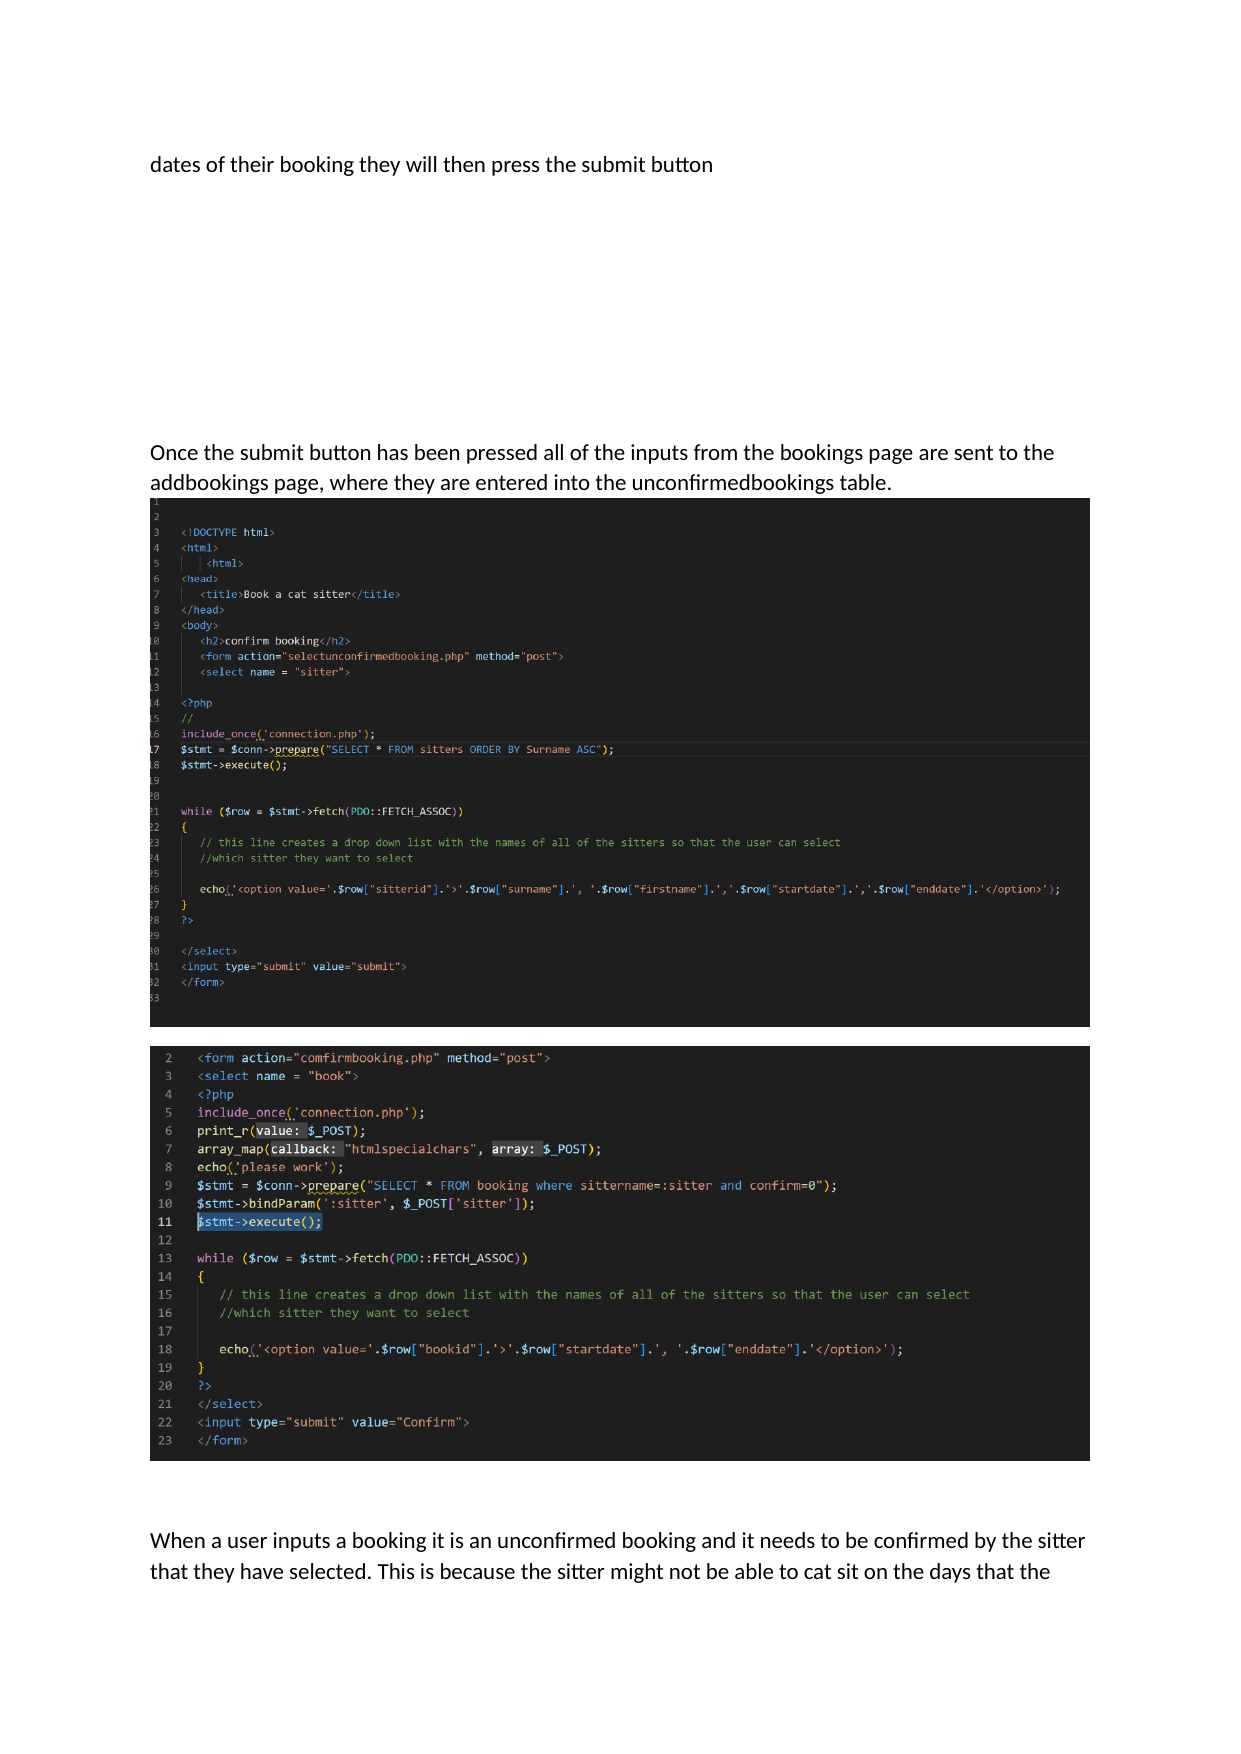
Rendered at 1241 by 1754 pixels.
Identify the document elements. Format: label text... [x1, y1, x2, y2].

text Once the submit button has been pressed all of the inputs from the bookings page are sent to the addbookings page, where they are entered into the unconfirmedbookings table. [150, 438, 1090, 498]
picture [150, 498, 1090, 1027]
picture [150, 1046, 1090, 1461]
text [150, 150, 1090, 372]
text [150, 1527, 1090, 1585]
